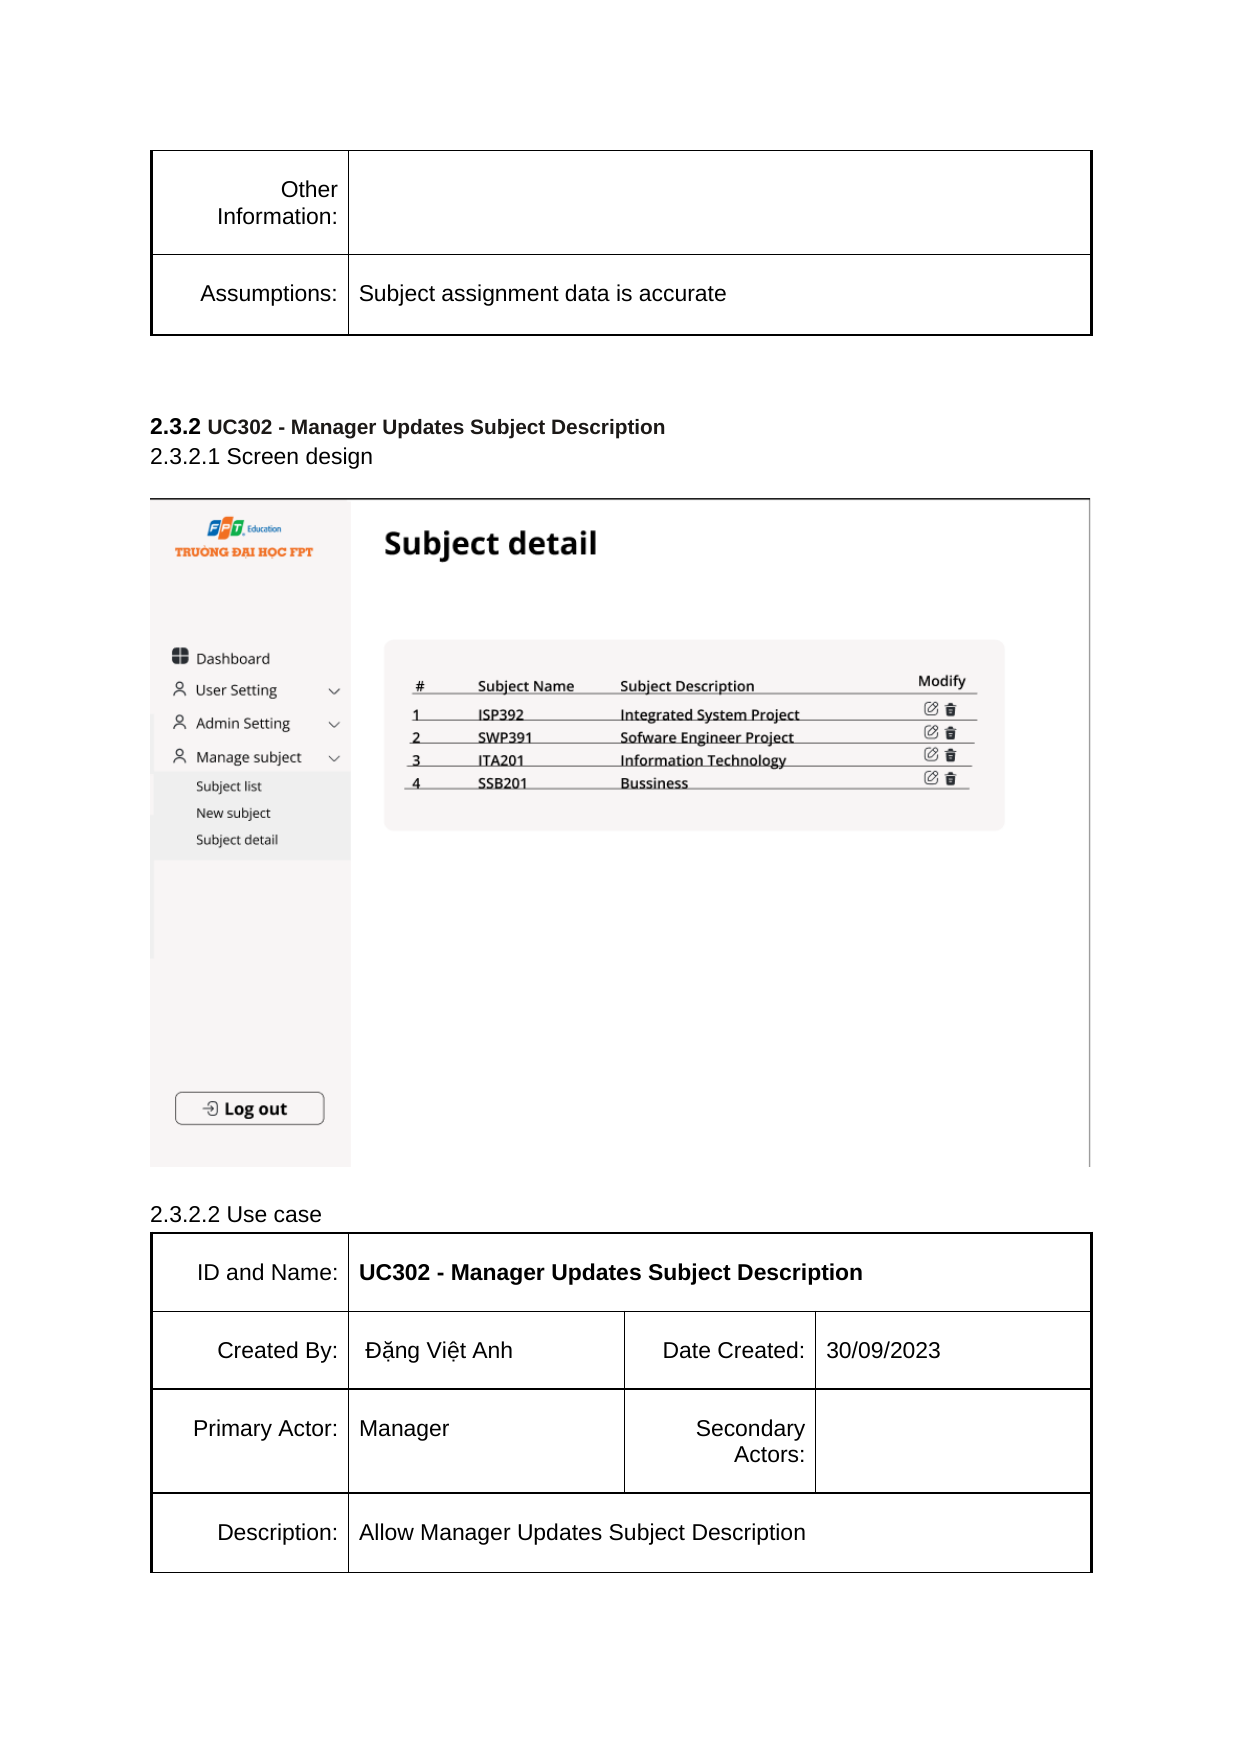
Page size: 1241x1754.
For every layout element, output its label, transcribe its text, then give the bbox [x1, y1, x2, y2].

text 2.3.2.1 Screen design [150, 443, 1090, 469]
table_cell [349, 151, 1090, 254]
table_cell Manager [349, 1390, 624, 1492]
table_cell Other Information: [153, 151, 348, 254]
subtitle 2.3.2 UC302 - Manager Updates Subject Description [150, 413, 1090, 439]
table_cell Subject assignment data is accurate [349, 255, 1090, 334]
table_cell Đặng Việt Anh [349, 1312, 624, 1388]
table_cell Primary Actor: [153, 1390, 348, 1492]
table_cell Created By: [153, 1312, 348, 1388]
table_cell Date Created: [625, 1312, 815, 1388]
text 2.3.2.2 Use case [150, 1201, 1090, 1228]
table_cell Description: [153, 1494, 348, 1572]
table_header ID and Name: [153, 1234, 348, 1311]
table_cell 30/09/2023 [816, 1312, 1090, 1388]
table_cell Assumptions: [153, 255, 348, 334]
table_cell [816, 1390, 1090, 1492]
table_cell Secondary Actors: [625, 1390, 815, 1492]
table_header UC302 - Manager Updates Subject Description [349, 1234, 1090, 1311]
picture [150, 498, 1091, 1167]
table_cell Allow Manager Updates Subject Description [349, 1494, 1090, 1572]
